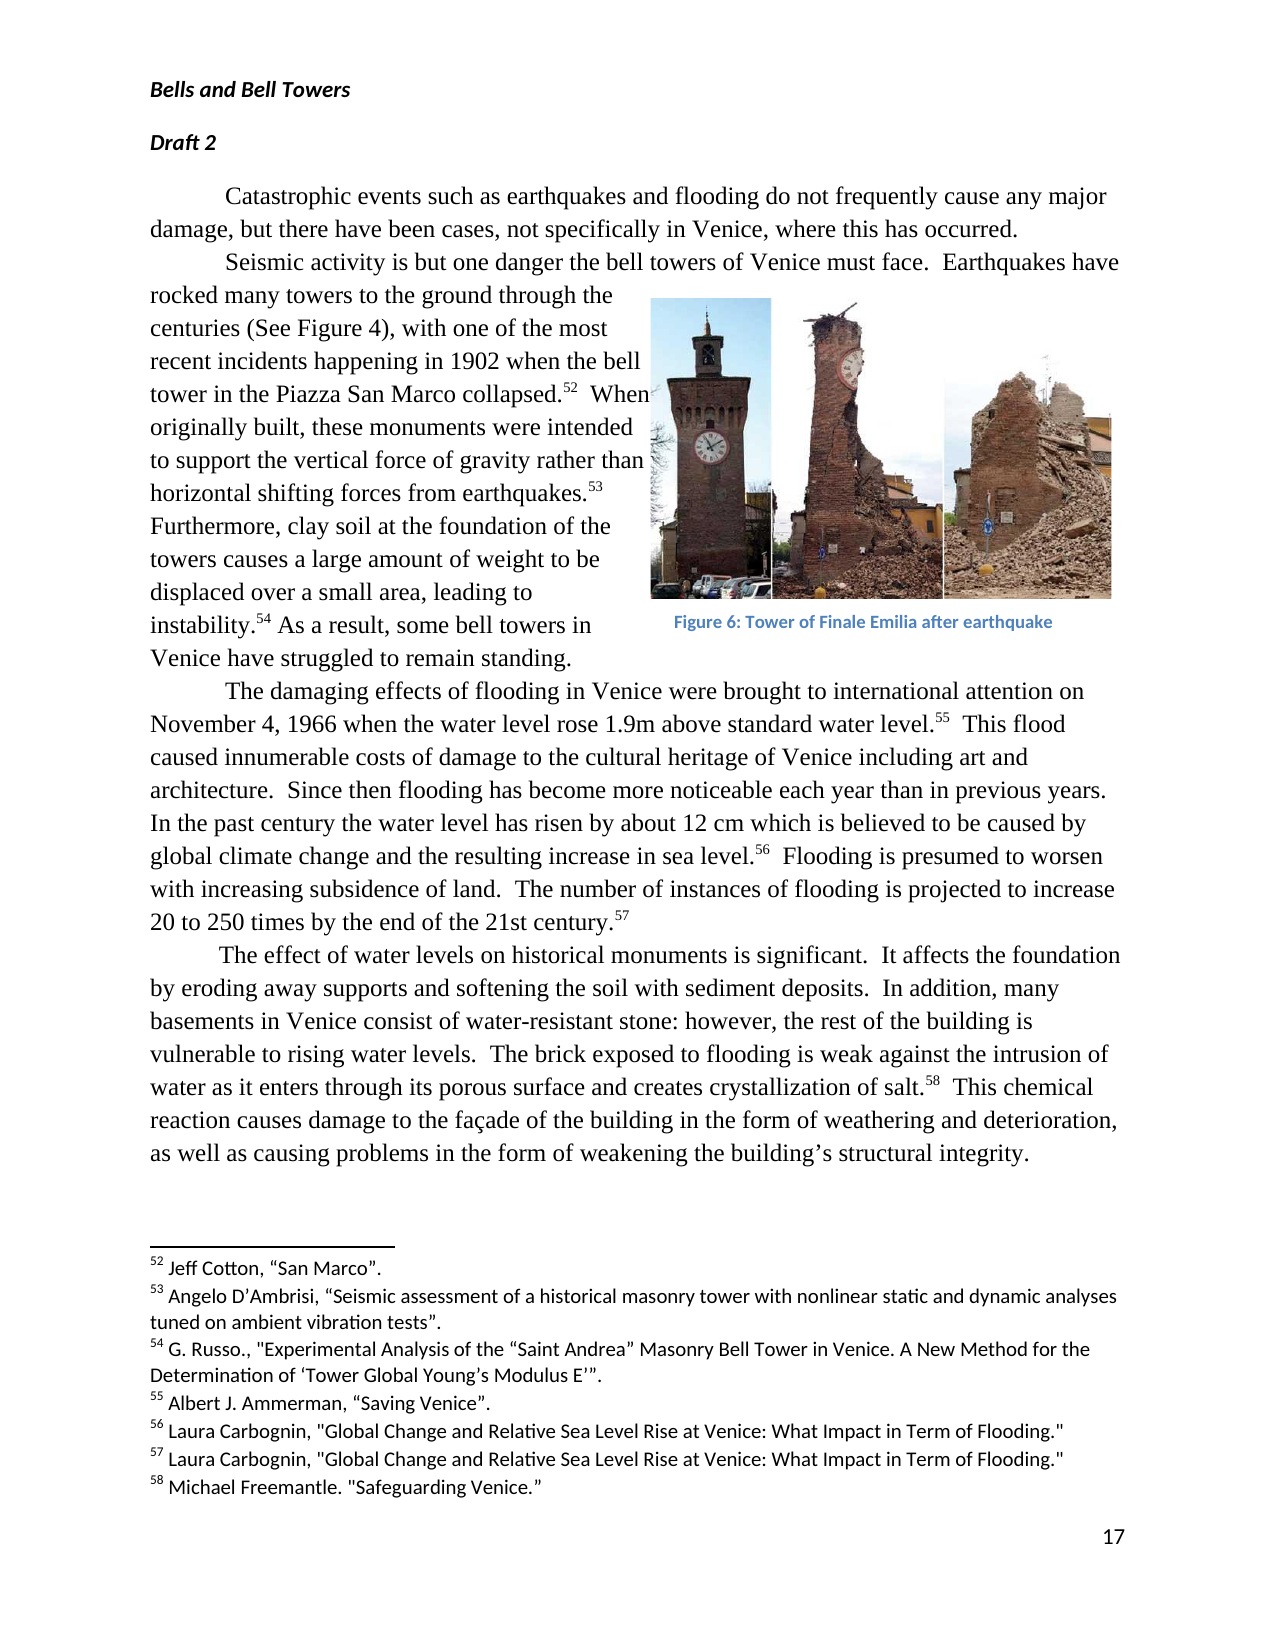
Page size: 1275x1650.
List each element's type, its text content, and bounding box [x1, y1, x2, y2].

text Seismic activity is but one danger the bell towers of Venice must face. Earthquakes have rocked many towers to the ground through the centuries (See Figure 4), with one of the most recent incidents happening in 1902 when the bell tower in the Piazza San Marco collapsed. When originally built, these monuments were intended to support the vertical force of gravity rather than horizontal shifting forces from earthquakes. Furthermore, clay soil at the foundation of the towers causes a large amount of weight to be displaced over a small area, leading to instability. As a result, some bell towers in Venice have struggled to remain standing. [150, 247, 1125, 672]
text Catastrophic events such as earthquakes and flooding do not frequently cause any major damage, but there have been cases, not specifically in Venice, where this has occurred. [150, 181, 1125, 242]
text The damaging effects of flooding in Venice were brought to international attention on November 4, 1966 when the water level rose 1.9m above standard water level. This flood caused innumerable costs of damage to the cultural heritage of Venice including art and architecture. Since then flooding has become more noticeable each year than in previous years. In the past century the water level has risen by about 12 cm which is believed to be caused by global climate change and the resulting increase in sea level. Flooding is presumed to worsen with increasing subsidence of land. The number of instances of flooding is projected to increase 20 to 250 times by the end of the 21st century. [150, 676, 1125, 936]
text The effect of water levels on historical monuments is significant. It affects the foundation by eroding away supports and softening the soil with sediment deposits. In addition, many basements in Venice consist of water-resistant stone: however, the rest of the building is vulnerable to rising water levels. The brick exposed to flooding is weak against the intrusion of water as it enters through its porous surface and creates crystallization of salt. This chemical reaction causes damage to the façade of the building in the form of weathering and deterioration, as well as causing problems in the form of weakening the building’s structural integrity. [150, 940, 1125, 1167]
